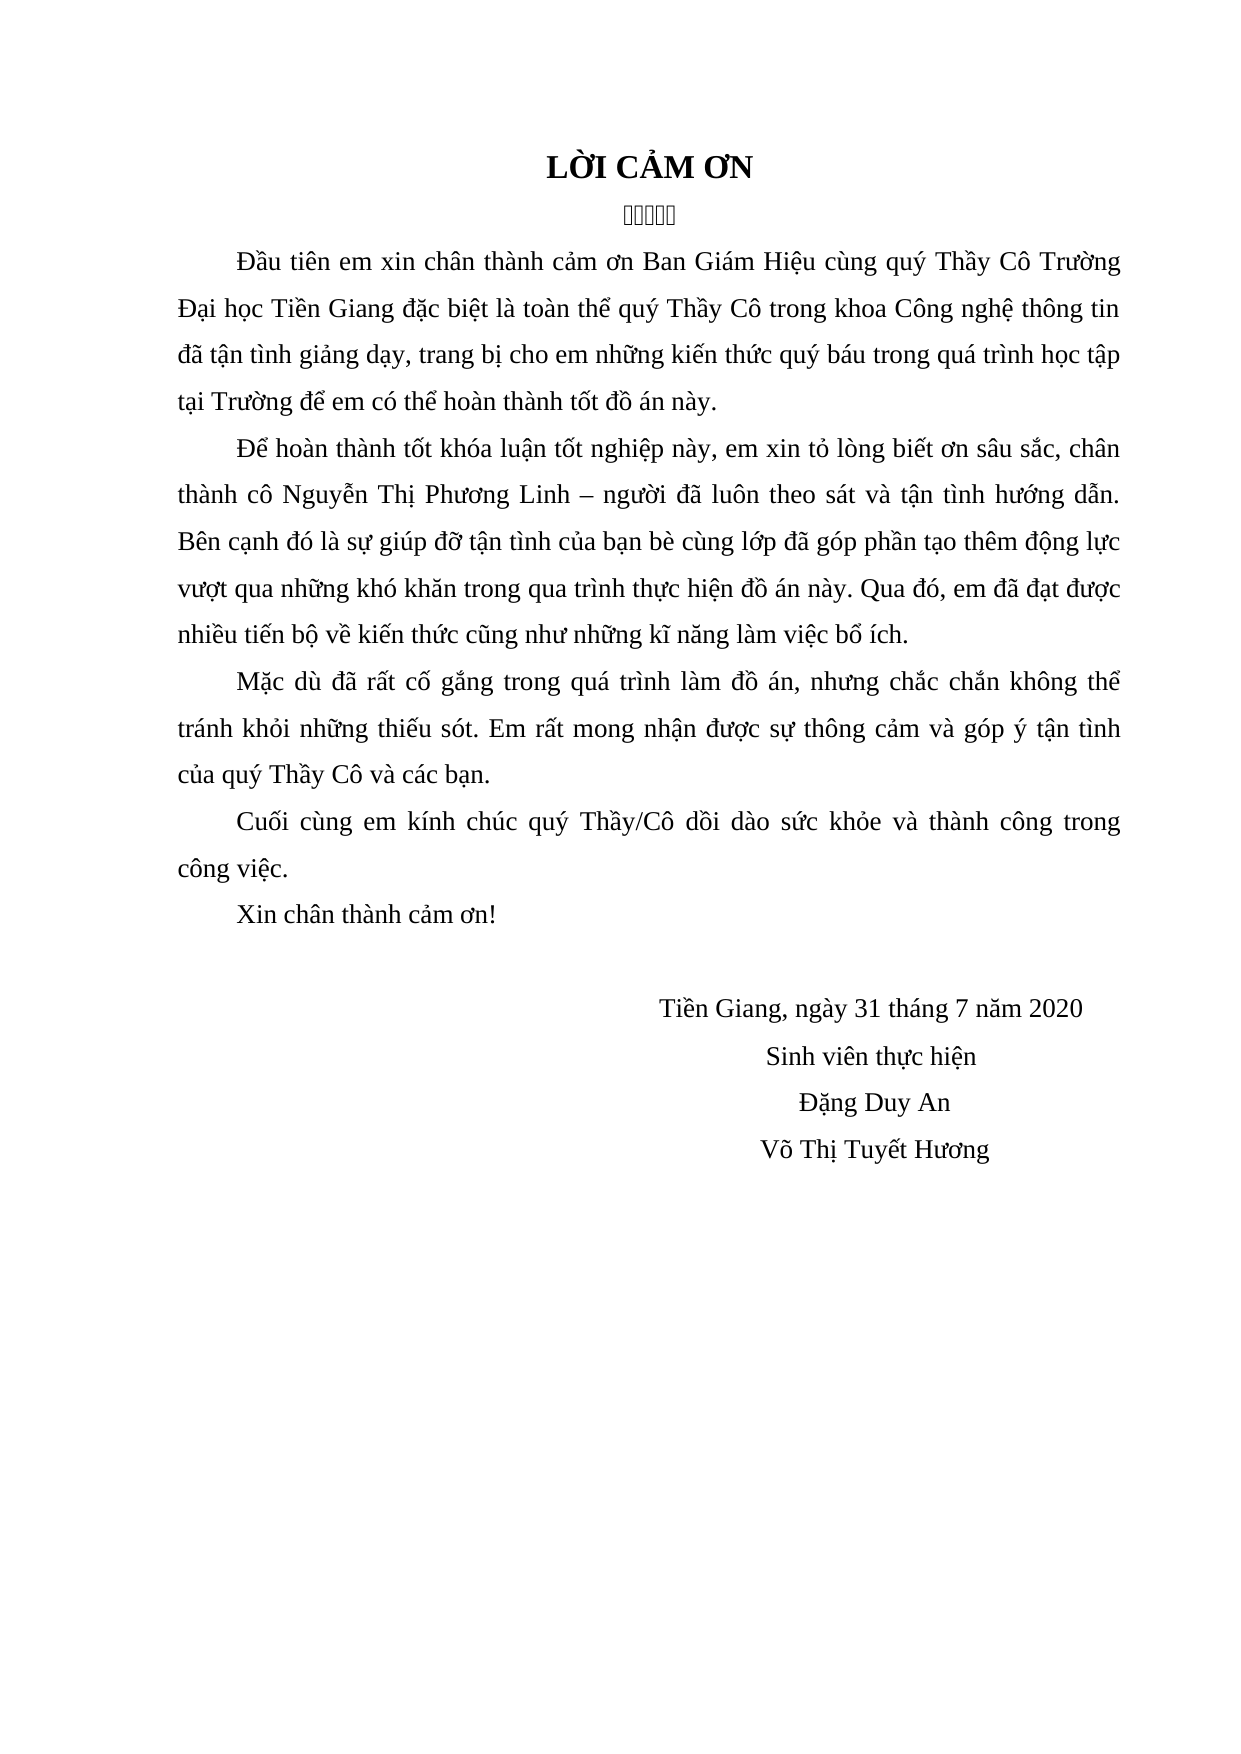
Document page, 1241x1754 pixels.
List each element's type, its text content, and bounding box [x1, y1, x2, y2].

text Võ Thị Tuyết Hương [177, 1133, 1122, 1164]
text Cuối cùng em kính chúc quý Thầy/Cô dồi dào sức khỏe và thành công trong công việc. [177, 805, 1122, 883]
text Xin chân thành cảm ơn! [177, 898, 1122, 929]
text Mặc dù đã rất cố gắng trong quá trình làm đồ án, nhưng chắc chắn không thể tránh khỏi những thiếu sót. Em rất mong nhận được sự thông cảm và góp ý tận tình của quý Thầy Cô và các bạn. [177, 665, 1122, 789]
text LỜI CẢM ƠN [177, 148, 1122, 186]
text Đặng Duy An [177, 1086, 1122, 1117]
text Đầu tiên em xin chân thành cảm ơn Ban Giám Hiệu cùng quý Thầy Cô Trường Đại học Tiền Giang đặc biệt là toàn thể quý Thầy Cô trong khoa Công nghệ thông tin đã tận tình giảng dạy, trang bị cho em những kiến thức quý báu trong quá trình học tập tại Trường để em có thể hoàn thành tốt đồ án này. [177, 245, 1122, 416]
text Để hoàn thành tốt khóa luận tốt nghiệp này, em xin tỏ lòng biết ơn sâu sắc, chân thành cô Nguyễn Thị Phương Linh – người đã luôn theo sát và tận tình hướng dẫn. Bên cạnh đó là sự giúp đỡ tận tình của bạn bè cùng lớp đã góp phần tạo thêm động lực vượt qua những khó khăn trong qua trình thực hiện đồ án này. Qua đó, em đã đạt được nhiều tiến bộ về kiến thức cũng như những kĩ năng làm việc bổ ích. [177, 432, 1122, 649]
text Tiền Giang, ngày 31 tháng 7 năm 2020 [177, 992, 1122, 1023]
text Sinh viên thực hiện [177, 1039, 1122, 1071]
